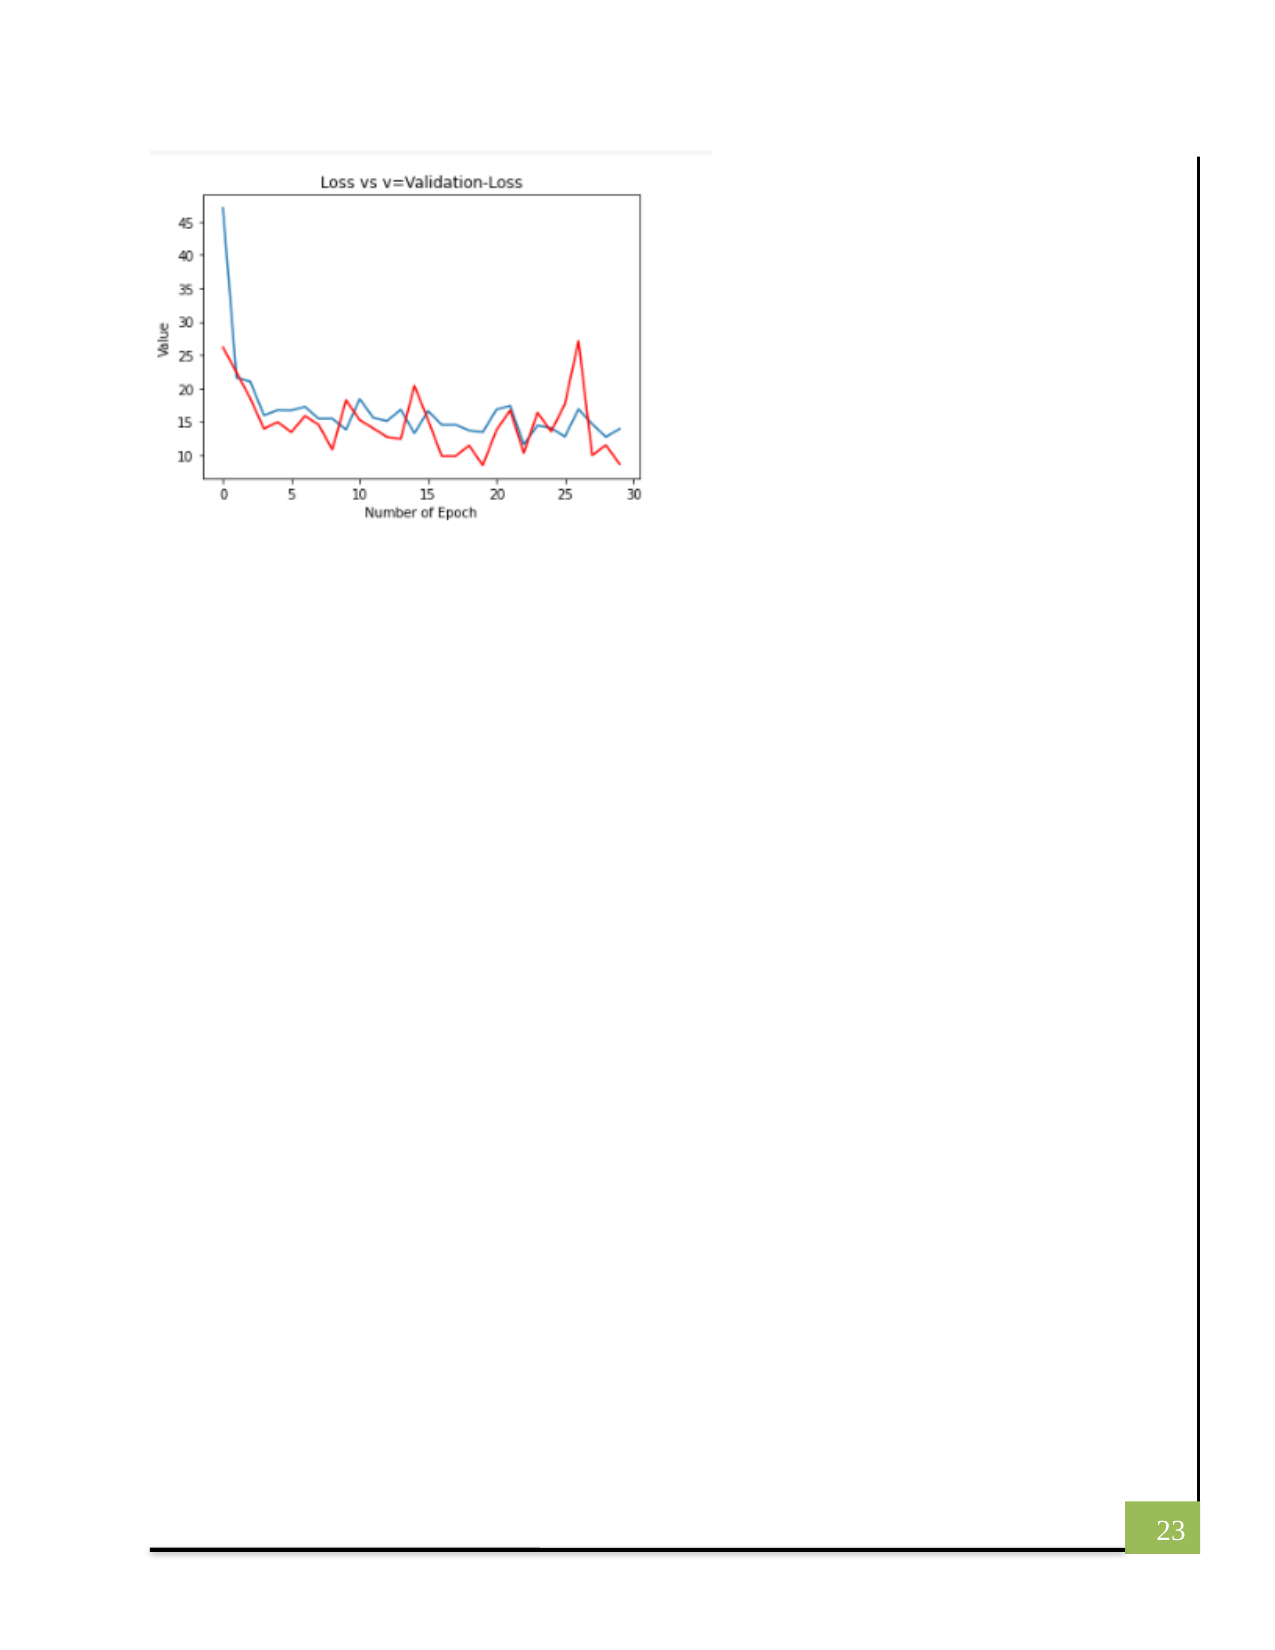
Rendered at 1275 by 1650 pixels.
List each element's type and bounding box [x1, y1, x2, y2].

picture [150, 150, 713, 547]
